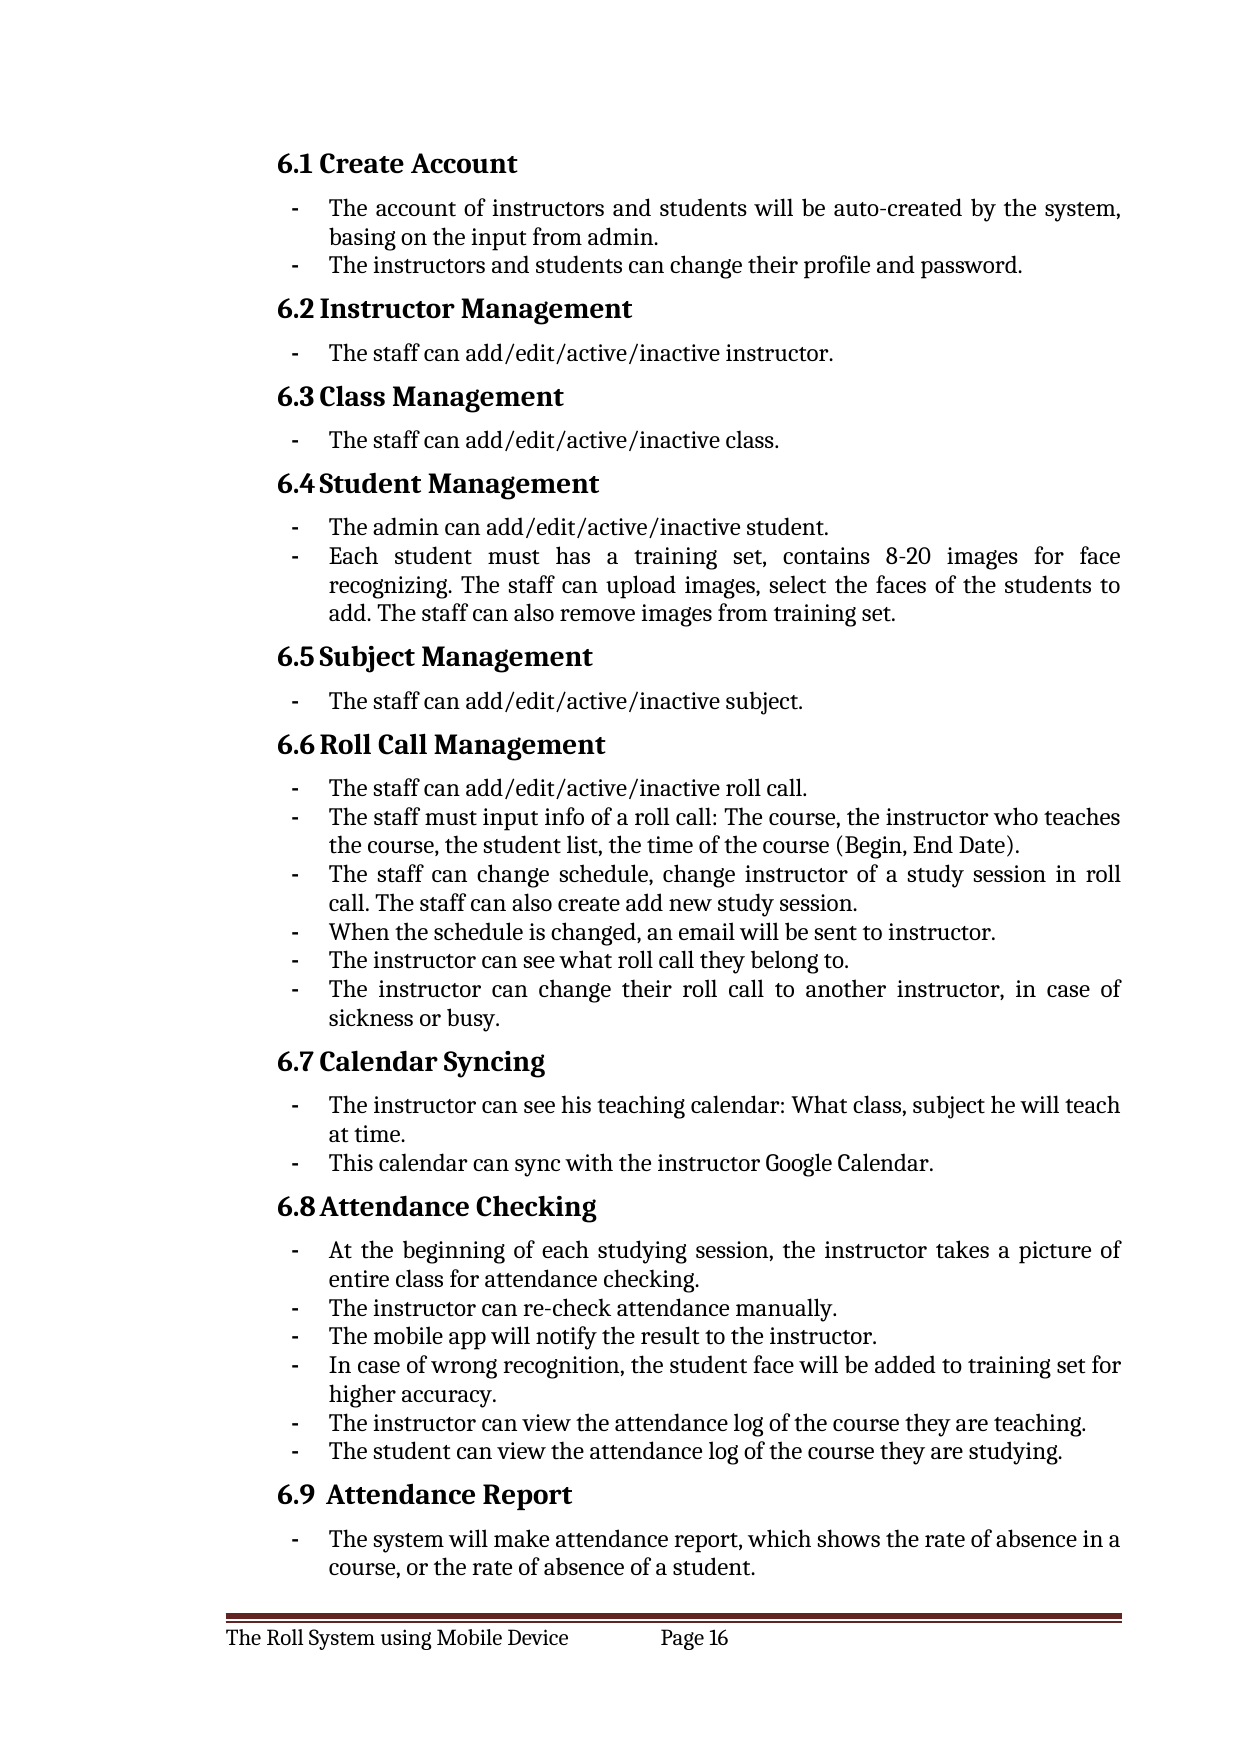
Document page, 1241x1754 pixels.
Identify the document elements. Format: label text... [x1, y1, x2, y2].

list The admin can add/edit/active/inactive student. [291, 513, 1122, 542]
subtitle Attendance Checking [277, 1190, 1122, 1223]
list The instructor can see his teaching calendar: What class, subject he will teach at time. [291, 1091, 1122, 1149]
list At the beginning of each studying session, the instructor takes a picture of entire class for attendance checking. [291, 1236, 1122, 1293]
list The staff can change schedule, change instructor of a study session in roll call. The staff can also create add new study session. [291, 860, 1122, 918]
subtitle Create Account [277, 148, 1122, 181]
list The student can view the attendance log of the course they are studying. [291, 1437, 1122, 1466]
subtitle Calendar Syncing [277, 1045, 1122, 1079]
subtitle Class Management [277, 380, 1122, 413]
list The instructors and students can change their profile and password. [291, 251, 1122, 280]
subtitle Roll Call Management [277, 728, 1122, 761]
list The instructor can re-check attendance manually. [291, 1293, 1122, 1322]
list The staff can add/edit/active/inactive roll call. [291, 774, 1122, 803]
list The staff must input info of a roll call: The course, the instructor who teaches the course, the student list, the time of the course (Begin, End Date). [291, 803, 1122, 860]
subtitle Attendance Report [277, 1478, 1122, 1512]
list The instructor can change their roll call to another instructor, in case of sickness or busy. [291, 975, 1122, 1033]
list Each student must has a training set, contains 8-20 images for face recognizing. The staff can upload images, select the faces of the students to add. The staff can also remove images from training set. [291, 542, 1122, 628]
list In case of wrong recognition, the student face will be added to training set for higher accuracy. [291, 1351, 1122, 1408]
list When the schedule is changed, an email will be sent to instructor. [291, 918, 1122, 946]
subtitle Student Management [277, 467, 1122, 501]
subtitle Subject Management [277, 641, 1122, 674]
list The staff can add/edit/active/inactive instructor. [291, 338, 1122, 367]
list The mobile app will notify the result to the instructor. [291, 1322, 1122, 1351]
subtitle Instructor Management [277, 292, 1122, 326]
list The staff can add/edit/active/inactive class. [291, 426, 1122, 454]
list This calendar can sync with the instructor Google Calendar. [291, 1149, 1122, 1177]
list The system will make attendance report, which shows the rate of absence in a course, or the rate of absence of a student. [291, 1524, 1122, 1582]
list The staff can add/edit/active/inactive subject. [291, 687, 1122, 715]
list The account of instructors and students will be auto-created by the system, basing on the input from admin. [291, 194, 1122, 251]
list The instructor can view the attendance log of the course they are teaching. [291, 1408, 1122, 1437]
list The instructor can see what roll call they belong to. [291, 946, 1122, 975]
